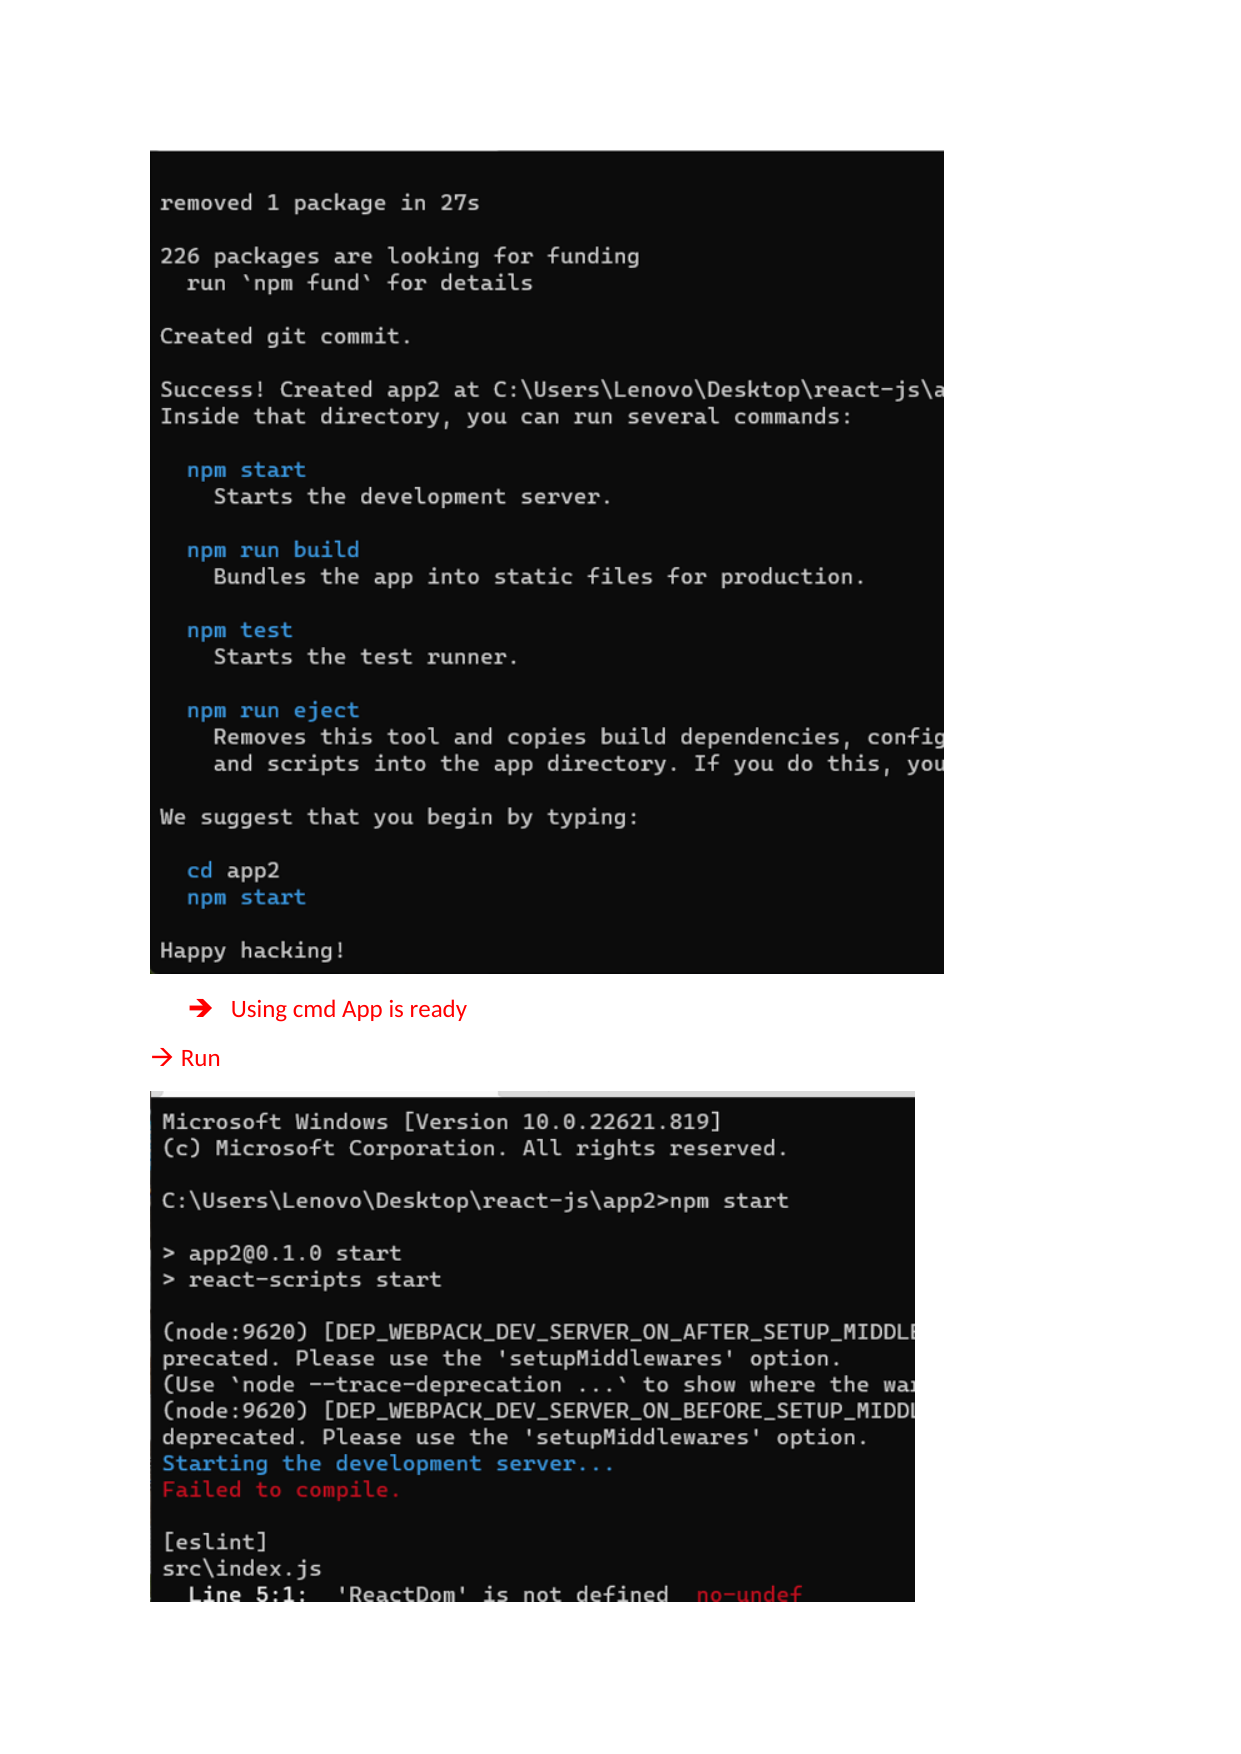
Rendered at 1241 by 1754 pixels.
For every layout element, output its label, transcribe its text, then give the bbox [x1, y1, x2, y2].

text Run [150, 1042, 1090, 1073]
list Using cmd App is ready [187, 993, 1090, 1023]
picture [150, 1091, 915, 1602]
picture [150, 150, 944, 974]
